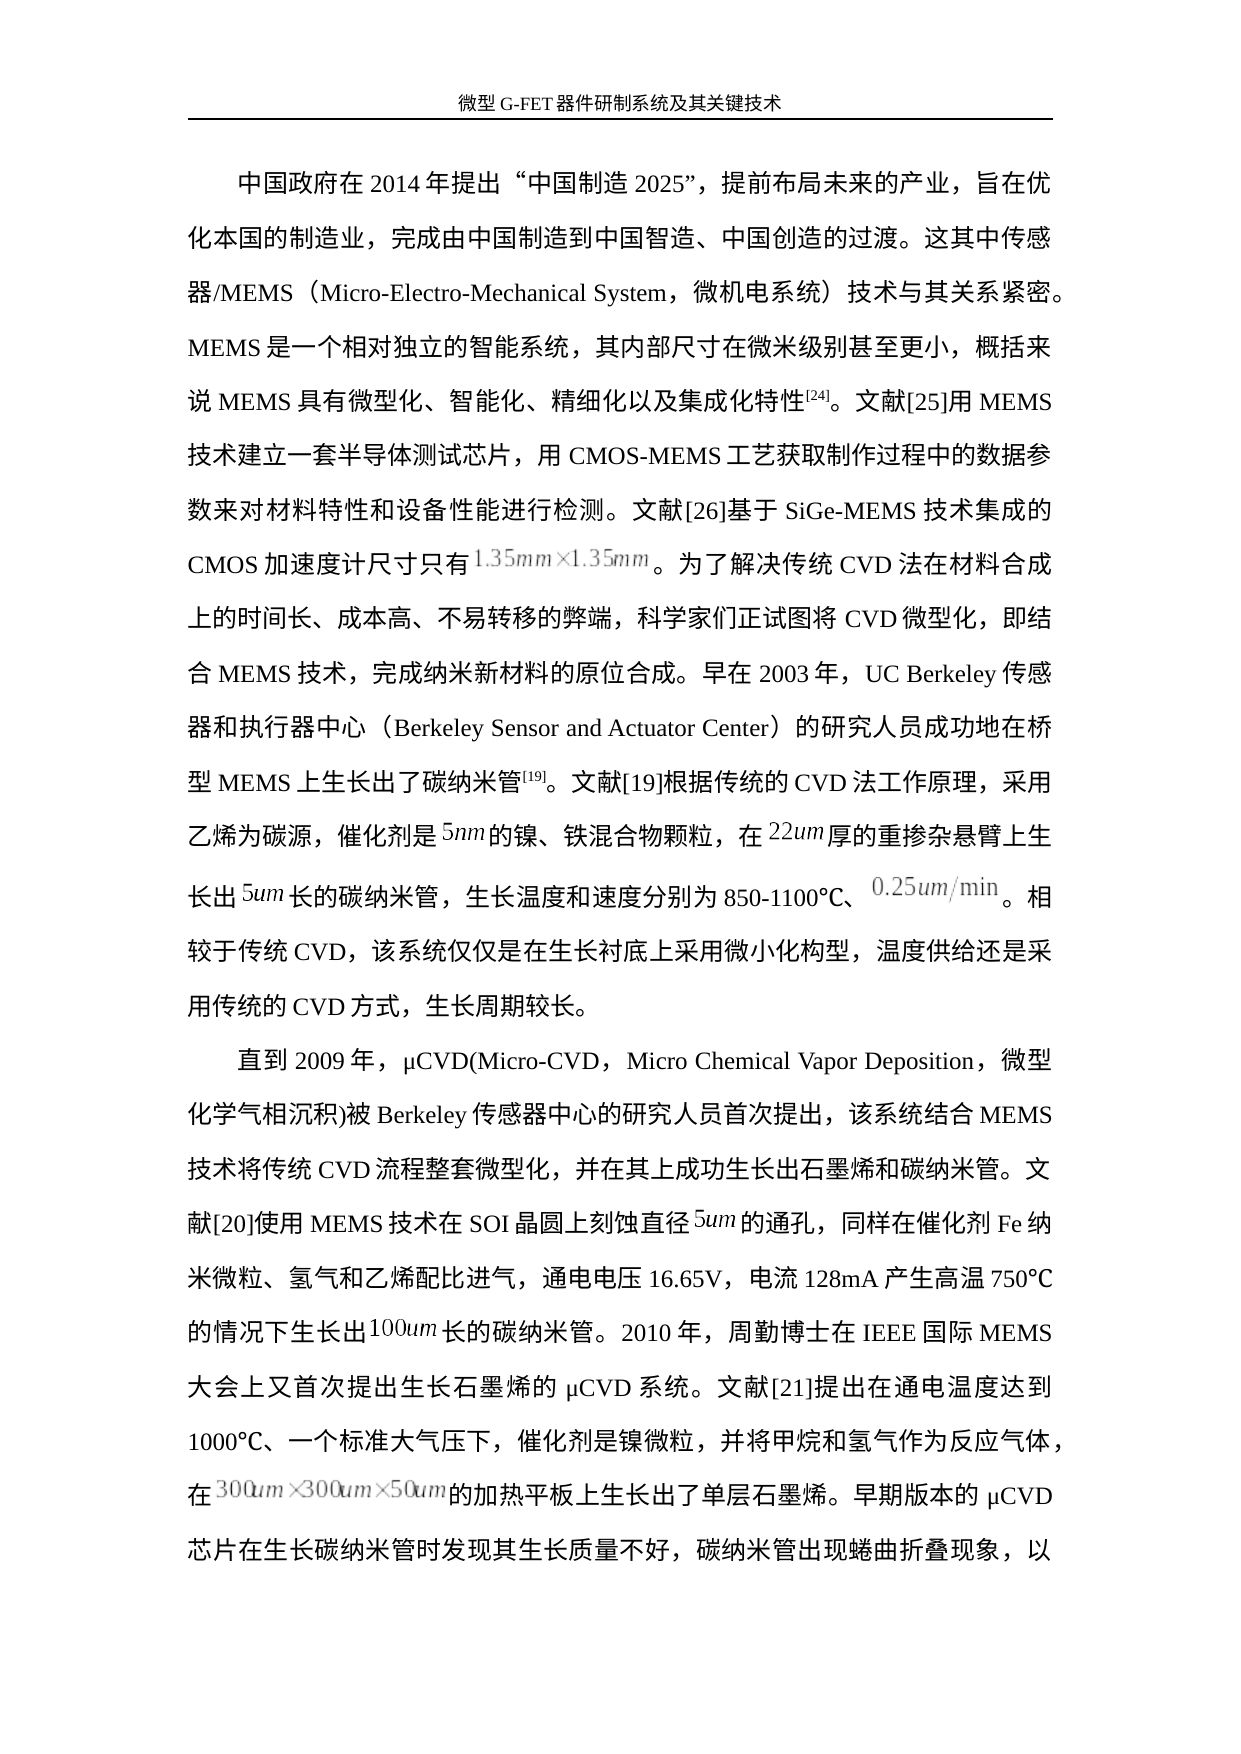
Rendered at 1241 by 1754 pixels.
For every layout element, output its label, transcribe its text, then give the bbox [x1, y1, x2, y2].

text 中国政府在2014年提出“中国制造2025”，提前布局未来的产业，旨在优化本国的制造业，完成由中国制造到中国智造、中国创造的过渡。这其中传感器/MEMS（Micro-Electro-Mechanical System，微机电系统）技术与其关系紧密。MEMS是一个相对独立的智能系统，其内部尺寸在微米级别甚至更小，概括来说MEMS具有微型化、智能化、精细化以及集成化特性[19-24]。文献[25]用MEMS技术建立一套半导体测试芯片，用CMOS-MEMS工艺获取制作过程中的数据参数来对材料特性和设备性能进行检测。文献[26]基于SiGe-MEMS技术集成的CMOS加速度计尺寸只有。为了解决传统CVD法在材料合成上的时间长、成本高、不易转移的弊端，科学家们正试图将CVD微型化，即结合MEMS技术，完成纳米新材料的原位合成。早在2003年，UC Berkeley传感器和执行器中心（Berkeley Sensor and Actuator Center）的研究人员成功地在桥型MEMS上生长出了碳纳米管[19]。文献[19]根据传统的CVD法工作原理，采用乙烯为碳源，催化剂是的镍、铁混合物颗粒，在厚的重掺杂悬臂上生长出长的碳纳米管，生长温度和速度分别为850-1100℃、。相较于传统CVD，该系统仅仅是在生长衬底上采用微小化构型，温度供给还是采用传统的CVD方式，生长周期较长。 [187, 164, 1053, 1022]
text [187, 1041, 1053, 1566]
